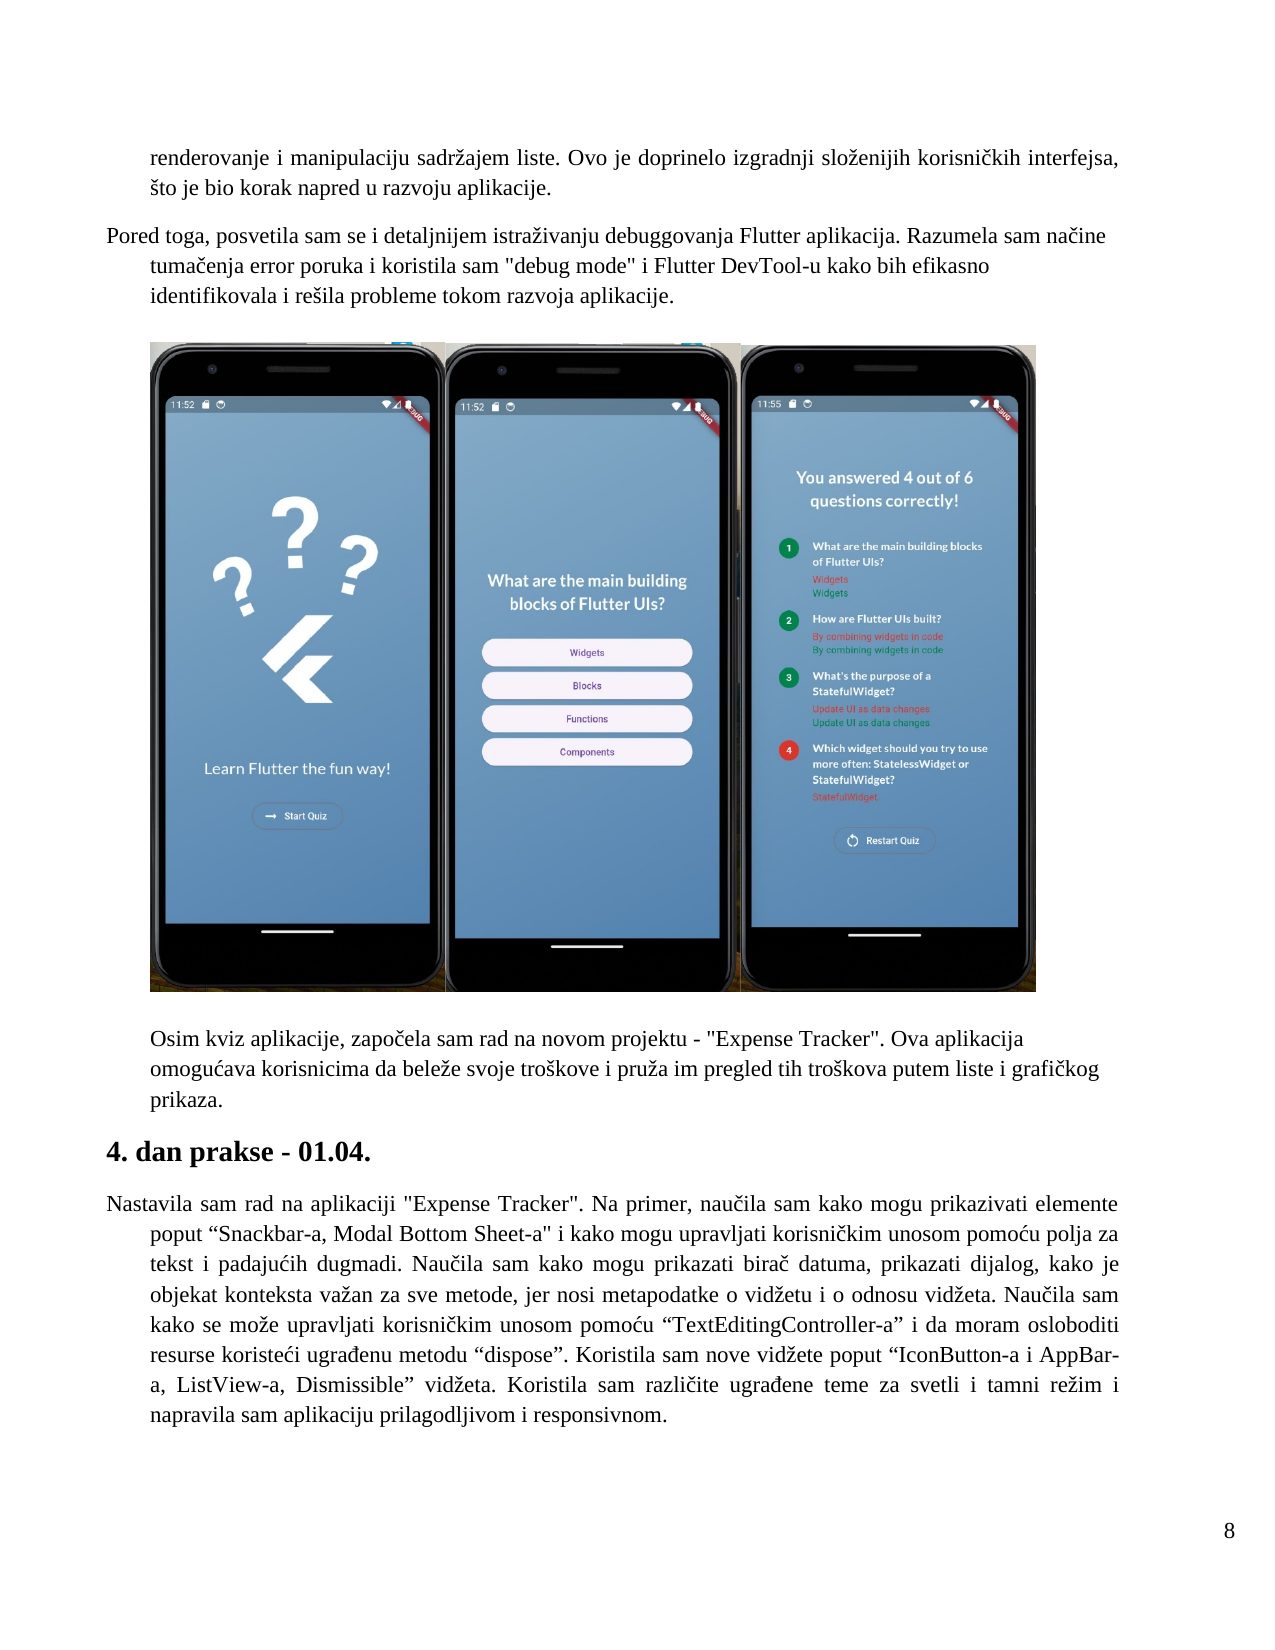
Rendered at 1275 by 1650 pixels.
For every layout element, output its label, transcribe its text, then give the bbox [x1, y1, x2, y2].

picture [150, 264, 1036, 913]
text Nastavila sam rad na aplikaciji "Expense Tracker". Na primer, naučila sam kako mogu prikazivati elemente poput “Snackbar-a, Modal Bottom Sheet-a" i kako mogu upravljati korisničkim unosom pomoću polja za tekst i padajućih dugmadi. Naučila sam kako mogu prikazati birač datuma, prikazati dijalog, kako je objekat konteksta važan za sve metode, jer nosi metapodatke o vidžetu i o odnosu vidžeta. Naučila sam kako se može upravljati korisničkim unosom pomoću “TextEditingController-a” i da moram osloboditi resurse koristeći ugrađenu metodu “dispose”. Koristila sam nove vidžete poput “IconButton-a i AppBar-a, ListView-a, Dismissible” vidžeta. Koristila sam različite ugrađene teme za svetli i tamni režim i napravila sam aplikaciju prilagodljivom i responsivnom. [106, 1112, 1121, 1350]
text 4. dan prakse - 01.04. [106, 1056, 1121, 1089]
